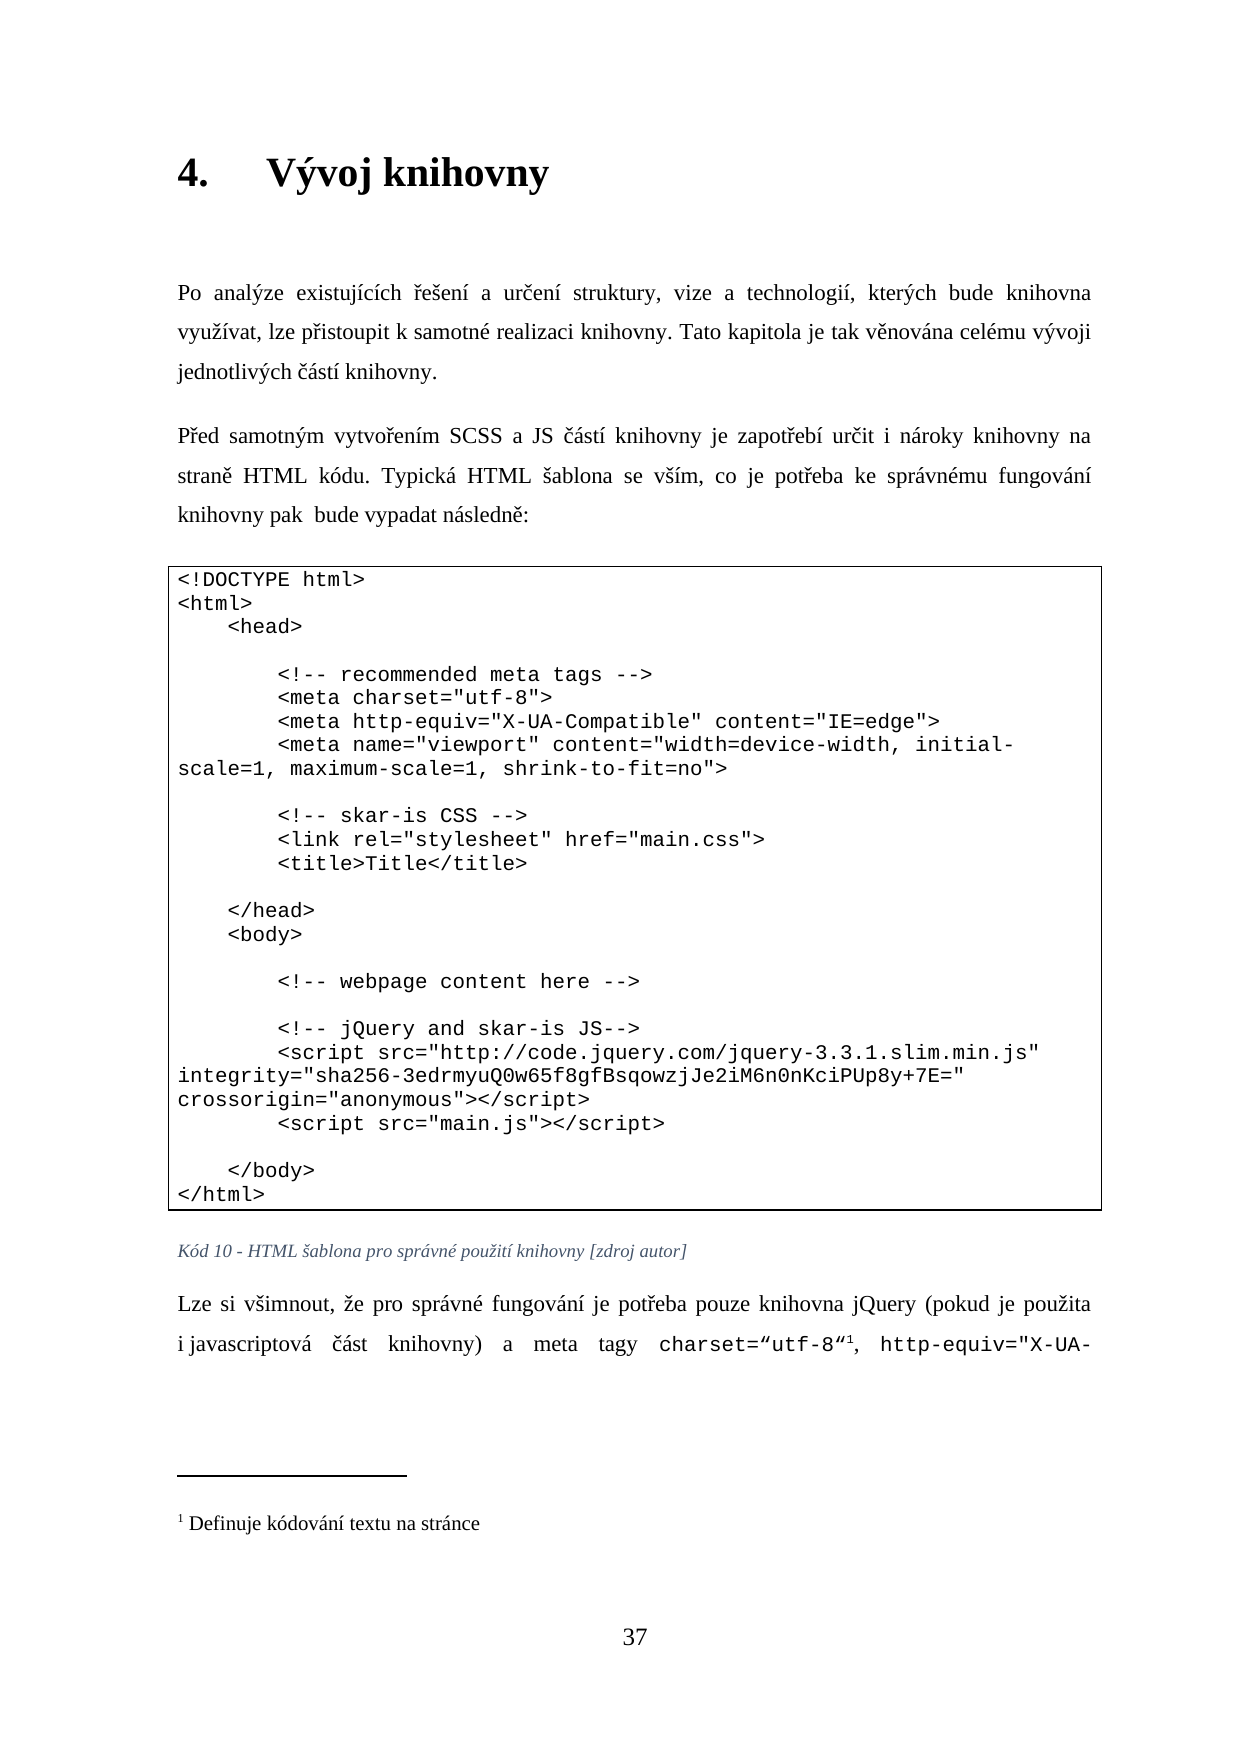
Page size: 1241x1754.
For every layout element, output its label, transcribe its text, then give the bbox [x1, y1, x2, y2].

text </head> [177, 900, 1092, 924]
text <!-- skar-is CSS --> [177, 805, 1092, 829]
text </html> [169, 1181, 1101, 1209]
text Po analýze existujících řešení a určení struktury, vize a technologií, kterých bude knihovna využívat, lze přistoupit k samotné realizaci knihovny. Tato kapitola je tak věnována celému vývoji jednotlivých částí knihovny. [177, 279, 1092, 384]
text <html> [177, 593, 1092, 616]
text <!DOCTYPE html> [169, 567, 1101, 593]
text <meta http-equiv="X-UA-Compatible" content="IE=edge"> [177, 711, 1092, 734]
text </body> [177, 1160, 1092, 1181]
text Před samotným vytvořením SCSS a JS částí knihovny je zapotřebí určit i nároky knihovny na straně HTML kódu. Typická HTML šablona se vším, co je potřeba ke správnému fungování knihovny pak bude vypadat následně: [177, 422, 1092, 528]
text <link rel="stylesheet" href="main.css"> [177, 829, 1092, 853]
text <meta name="viewport" content="width=device-width, initial-scale=1, maximum-scale=1, shrink-to-fit=no"> [177, 734, 1092, 782]
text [177, 1290, 1092, 1357]
text <!-- jQuery and skar-is JS--> [177, 1018, 1092, 1042]
text <script src="http://code.jquery.com/jquery-3.3.1.slim.min.js" integrity="sha256-3edrmyuQ0w65f8gfBsqowzjJe2iM6n0nKciPUp8y+7E=" crossorigin="anonymous"></script> [177, 1042, 1092, 1113]
text <!-- webpage content here --> [177, 971, 1092, 994]
text <body> [177, 924, 1092, 947]
text <title>Title</title> [177, 853, 1092, 876]
text <head> [177, 616, 1092, 640]
text Kód - HTML šablona pro správné použití knihovny [zdroj autor] [177, 1240, 1092, 1261]
text <!-- recommended meta tags --> [177, 663, 1092, 687]
text <meta charset="utf-8"> [177, 687, 1092, 711]
text <script src="main.js"></script> [177, 1113, 1092, 1136]
list Vývoj knihovny [177, 148, 1092, 196]
